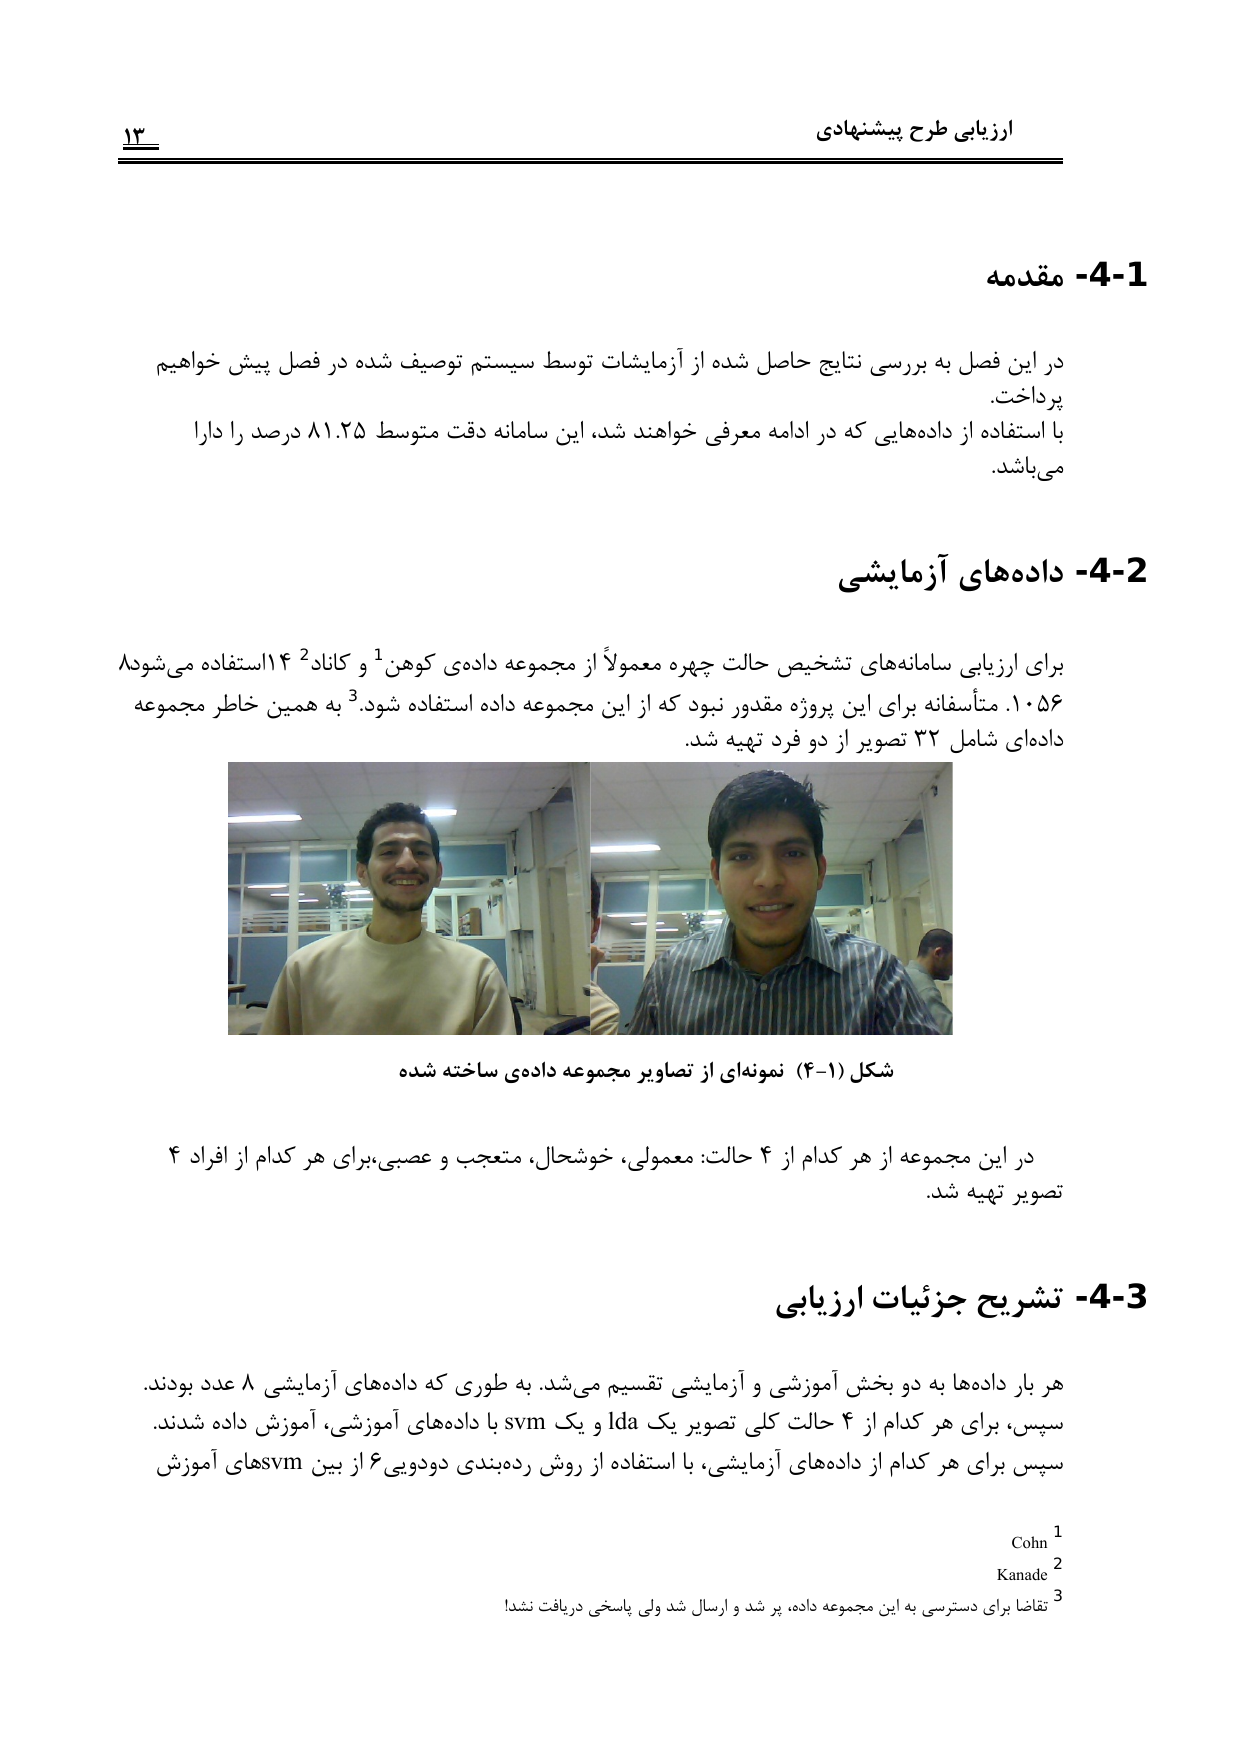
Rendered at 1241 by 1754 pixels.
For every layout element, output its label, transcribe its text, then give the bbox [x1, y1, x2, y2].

text تشريح جزئيات ارزیابی [118, 1277, 1063, 1321]
text در این مجموعه از هر کدام از ۴ حالت: معمولی، خوشحال، متعجب و عصبی،برای هر کدام از افراد ۴ تصویر تهیه شد. [118, 1144, 1063, 1209]
text مقدمه [118, 256, 1063, 299]
text داده‌های آزمایشی [118, 552, 1063, 596]
text در این فصل به بررسی نتایج حاصل شده از آزمایشات توسط سیستم توصیف شده در فصل پیش خواهیم پرداخت. [118, 349, 1063, 413]
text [118, 1446, 1063, 1479]
text با استفاده از داده‌هایی که در ادامه معرفی خواهند شد، این سامانه دقت متوسط ۸۱.۲۵ درصد را دارا می‌باشد. [118, 419, 1063, 483]
text نمونه‌ای از تصاوير مجموعه داده‌ی ساخته شده [118, 1061, 1063, 1082]
text هر بار داده‌ها به دو بخش آموزشی و آزمایشی تقسیم می‌شد. به طوری که داده‌های آزمایشی ۸ عدد بودند. سپس، برای هر کدام از ۴ حالت کلی تصویر یک lda و یک svm با داده‌های آموزشی، آموزش داده شدند. [118, 1371, 1063, 1439]
picture [228, 762, 953, 1035]
text برای ارزیابی سامانه‌های تشخیص حالت چهره معمولاً از مجموعه داده‌ی کوهن و کاناد استفاده می‌شود. متأسفانه برای این پروژه مقدور نبود که از این مجموعه داده استفاده شود. به همین خاطر مجموعه داده‌ای شامل ۳۲ تصویر از دو فرد تهیه شد. [118, 646, 1063, 757]
